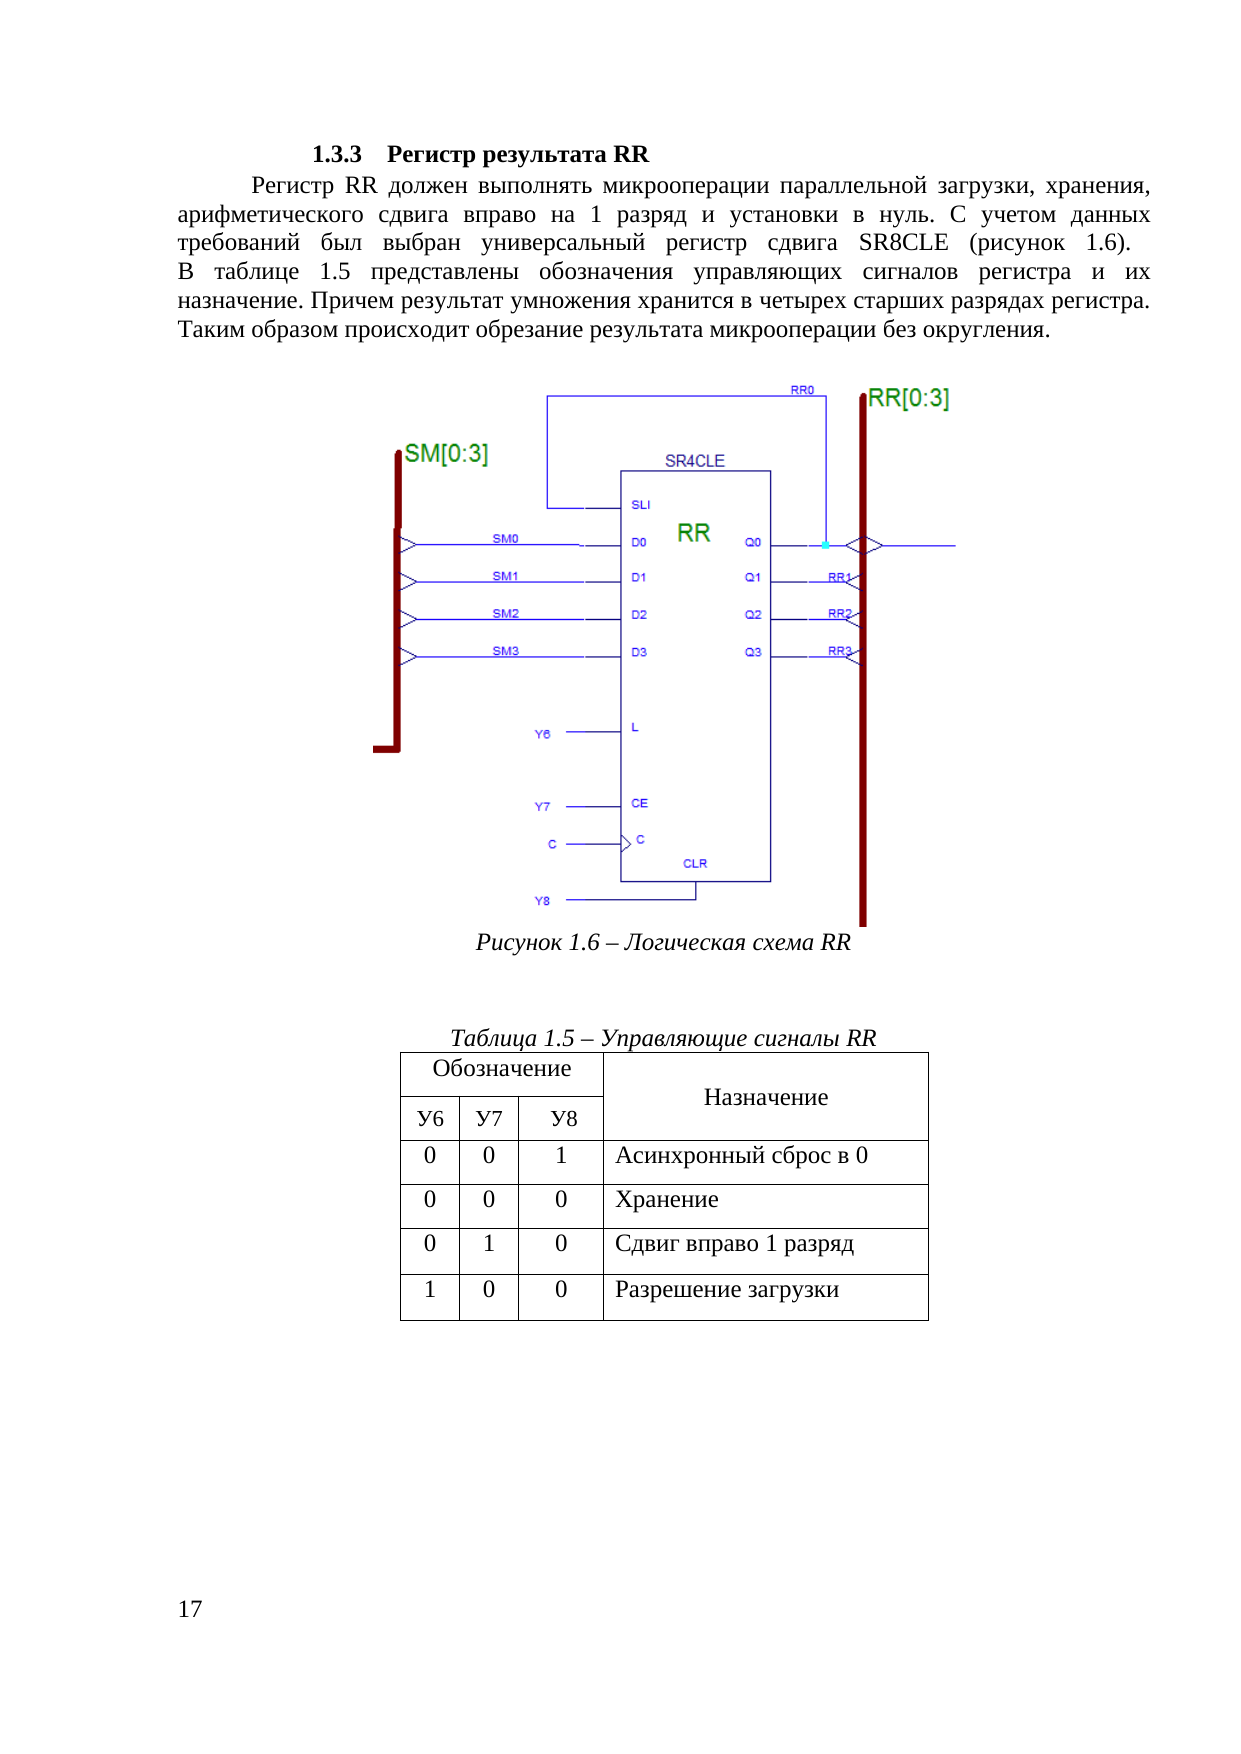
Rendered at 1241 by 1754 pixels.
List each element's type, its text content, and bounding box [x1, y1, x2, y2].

table_cell У8 [519, 1097, 603, 1139]
table_cell 0 [401, 1141, 459, 1183]
table_cell 0 [401, 1229, 459, 1273]
picture [373, 376, 956, 927]
table_cell 0 [519, 1185, 603, 1227]
table_header Обозначение [401, 1053, 603, 1096]
text Регистр RR должен выполнять микрооперации параллельной загрузки, хранения, арифметического сдвига вправо на 1 разряд и установки в нуль. С учетом данных требований был выбран универсальный регистр сдвига SR8CLE (рисунок 1.6). В таблице 1.5 представлены обозначения управляющих сигналов регистра и их назначение. Причем результат умножения хранится в четырех старших разрядах регистра. Таким образом происходит обрезание результата микрооперации без округления. [177, 170, 1152, 342]
table_cell 0 [519, 1275, 603, 1319]
table_cell У7 [460, 1097, 518, 1139]
table_cell Сдвиг вправо 1 разряд [604, 1229, 928, 1273]
table_cell 0 [460, 1275, 518, 1319]
table_cell У6 [401, 1097, 459, 1139]
table_cell 1 [460, 1229, 518, 1273]
table_cell Асинхронный сброс в 0 [604, 1141, 928, 1183]
table_header Назначение [604, 1053, 928, 1139]
text Таблица 1.5 – Управляющие сигналы RR [177, 1023, 1152, 1052]
table_cell 0 [460, 1185, 518, 1227]
table_cell 0 [519, 1229, 603, 1273]
table_cell 1 [401, 1275, 459, 1319]
table_cell 1 [519, 1141, 603, 1183]
table_cell Разрешение загрузки [604, 1275, 928, 1319]
subtitle Регистр результата RR [312, 139, 1152, 168]
table_cell Хранение [604, 1185, 928, 1227]
text Рисунок 1.6 – Логическая схема RR [177, 927, 1152, 956]
table_cell 0 [401, 1185, 459, 1227]
table_cell 0 [460, 1141, 518, 1183]
